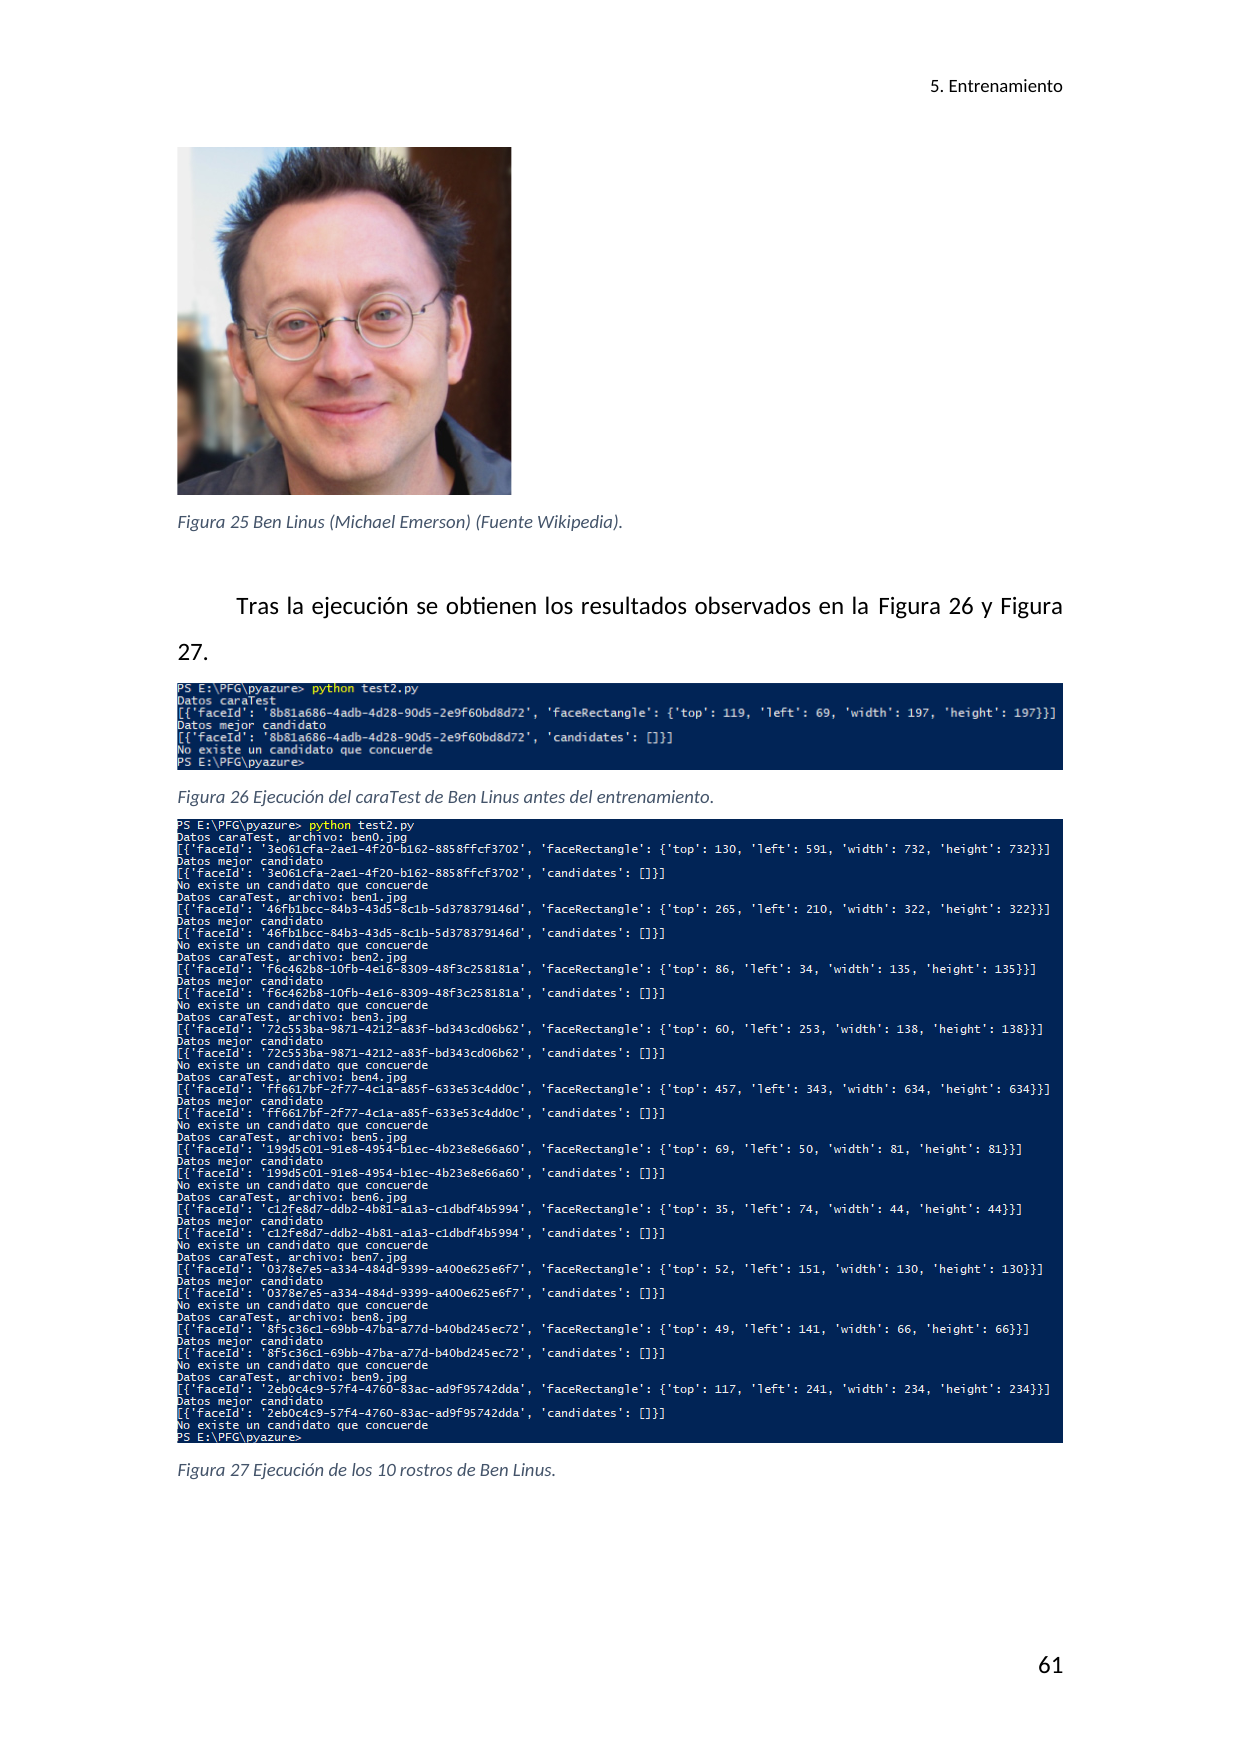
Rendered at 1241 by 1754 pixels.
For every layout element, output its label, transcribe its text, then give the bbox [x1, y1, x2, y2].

picture [177, 147, 512, 495]
picture [177, 819, 1063, 1443]
picture [177, 681, 1063, 770]
text Tras la ejecución se obtienen los resultados observados en la Figura 26 y Figura 27. [177, 590, 1063, 667]
